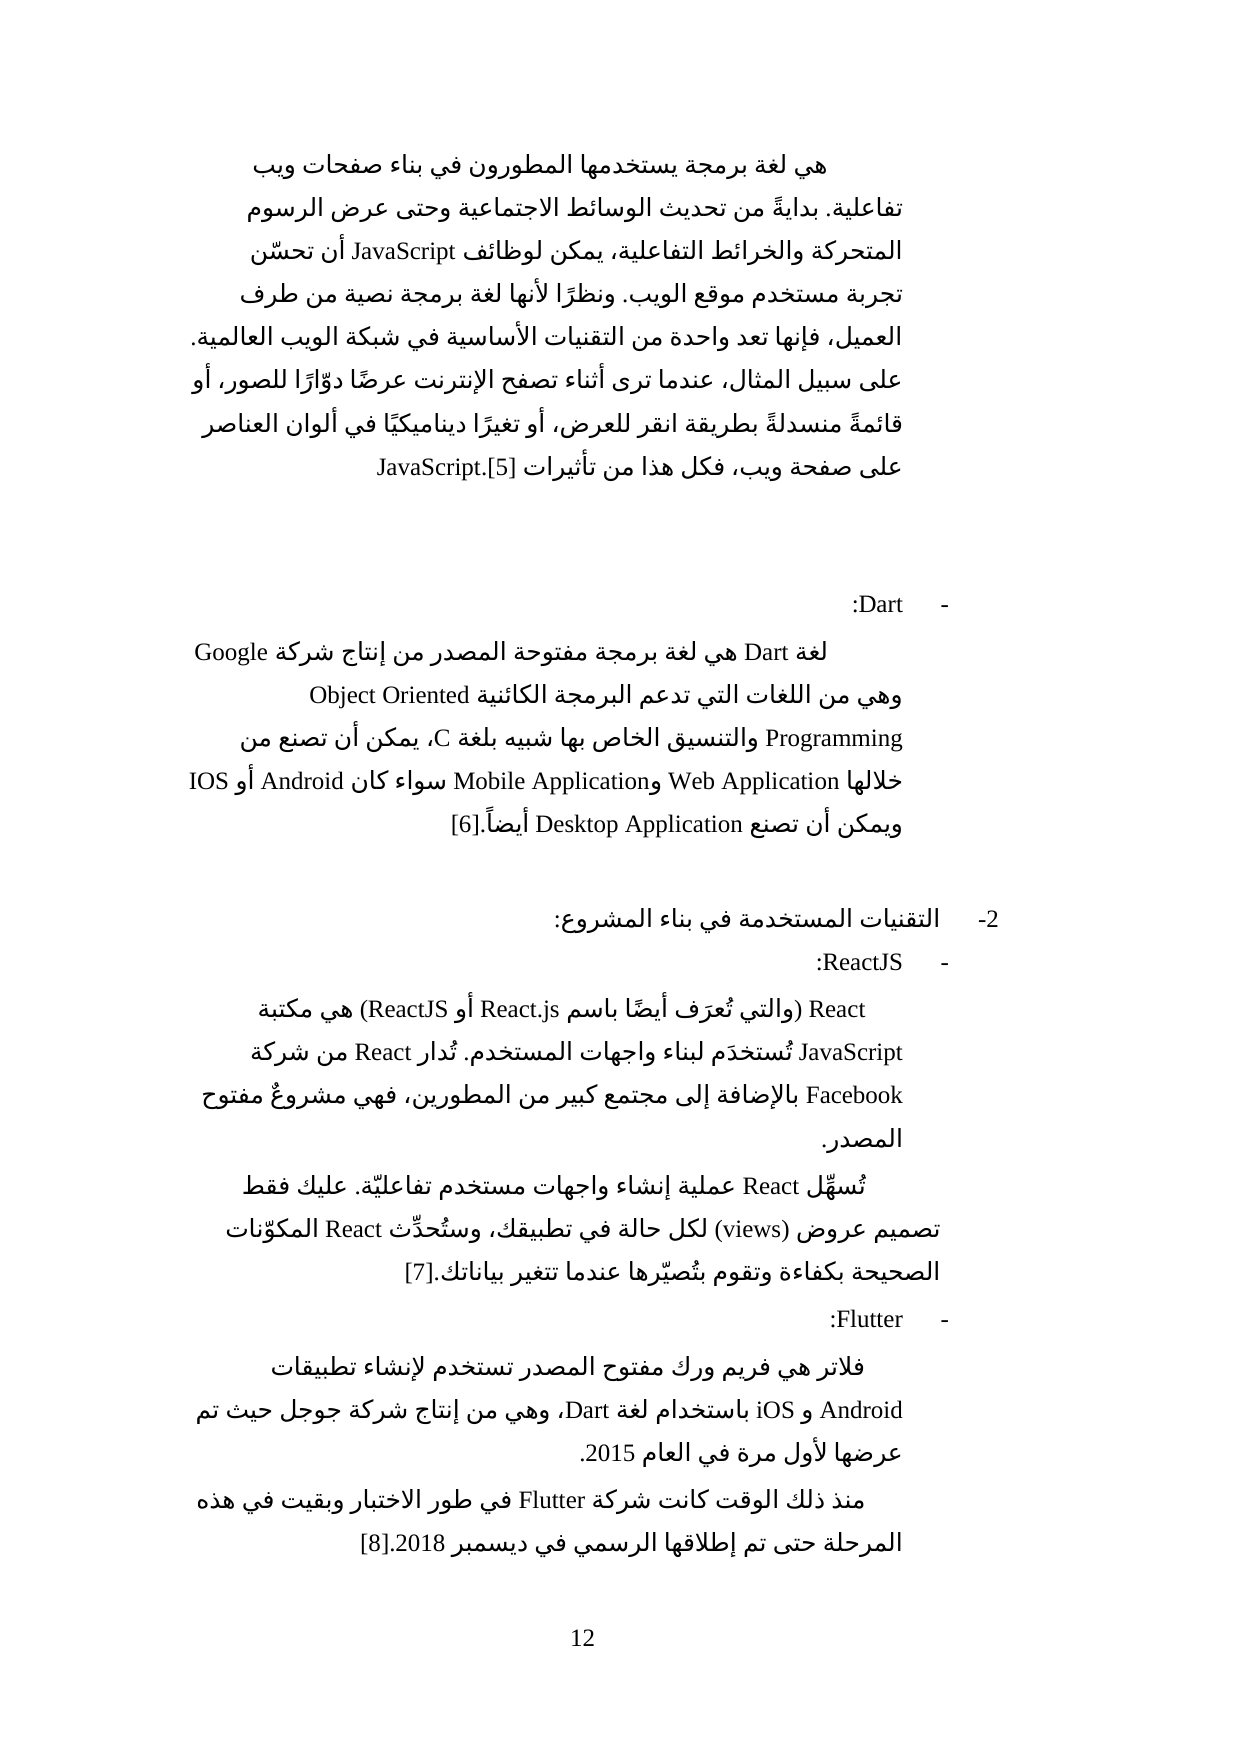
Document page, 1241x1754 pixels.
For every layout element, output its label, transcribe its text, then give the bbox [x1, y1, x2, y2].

text تُسهِّل React عملية إنشاء واجهات مستخدم تفاعليّة. عليك فقط تصميم عروض (views) لكل حالة في تطبيقك، وستُحدِّث React المكوّنات الصحيحة بكفاءة وتقوم بتُصيّرها عندما تتغير بياناتك.[7] [187, 1171, 941, 1286]
list Dart: [187, 589, 941, 618]
text فلاتر هي فريم ورك مفتوح المصدر تستخدم لإنشاء تطبيقات Android و iOS باستخدام لغة Dart، وهي من إنتاج شركة جوجل حيث تم عرضها لأول مرة في العام 2015. [187, 1352, 903, 1467]
text React (والتي تُعرَف أيضًا باسم React.js أو ReactJS) هي مكتبة JavaScript تُستخدَم لبناء واجهات المستخدم. تُدار React من شركة Facebook بالإضافة إلى مجتمع كبير من المطورين، فهي مشروعٌ مفتوح المصدر. [187, 994, 903, 1152]
list ReactJS: [187, 947, 941, 976]
list التقنيات المستخدمة في بناء المشروع: [187, 904, 978, 933]
text لغة Dart هي لغة برمجة مفتوحة المصدر من إنتاج شركة Google وهي من اللغات التي تدعم البرمجة الكائنية Object Oriented Programming والتنسيق الخاص بها شبيه بلغة C، يمكن أن تصنع من خلالها Web Application وMobile Application سواء كان Android أو IOS ويمكن أن تصنع Desktop Application أيضاً.[6] [187, 637, 903, 838]
text منذ ذلك الوقت كانت شركة Flutter في طور الاختبار وبقيت في هذه المرحلة حتى تم إطلاقها الرسمي في ديسمبر 2018.[8] [187, 1485, 903, 1557]
list هي لغة برمجة يستخدمها المطورون في بناء صفحات ويب تفاعلية. بدايةً من تحديث الوسائط الاجتماعية وحتى عرض الرسوم المتحركة والخرائط التفاعلية، يمكن لوظائف JavaScript أن تحسّن تجربة مستخدم موقع الويب. ونظرًا لأنها لغة برمجة نصية من طرف العميل، فإنها تعد واحدة من التقنيات الأساسية في شبكة الويب العالمية. على سبيل المثال، عندما ترى أثناء تصفح الإنترنت عرضًا دوّارًا للصور، أو قائمةً منسدلةً بطريقة انقر للعرض، أو تغيرًا ديناميكيًا في ألوان العناصر على صفحة ويب، فكل هذا من تأثيرات JavaScript.[5] [187, 150, 903, 481]
list Flutter: [187, 1304, 941, 1333]
